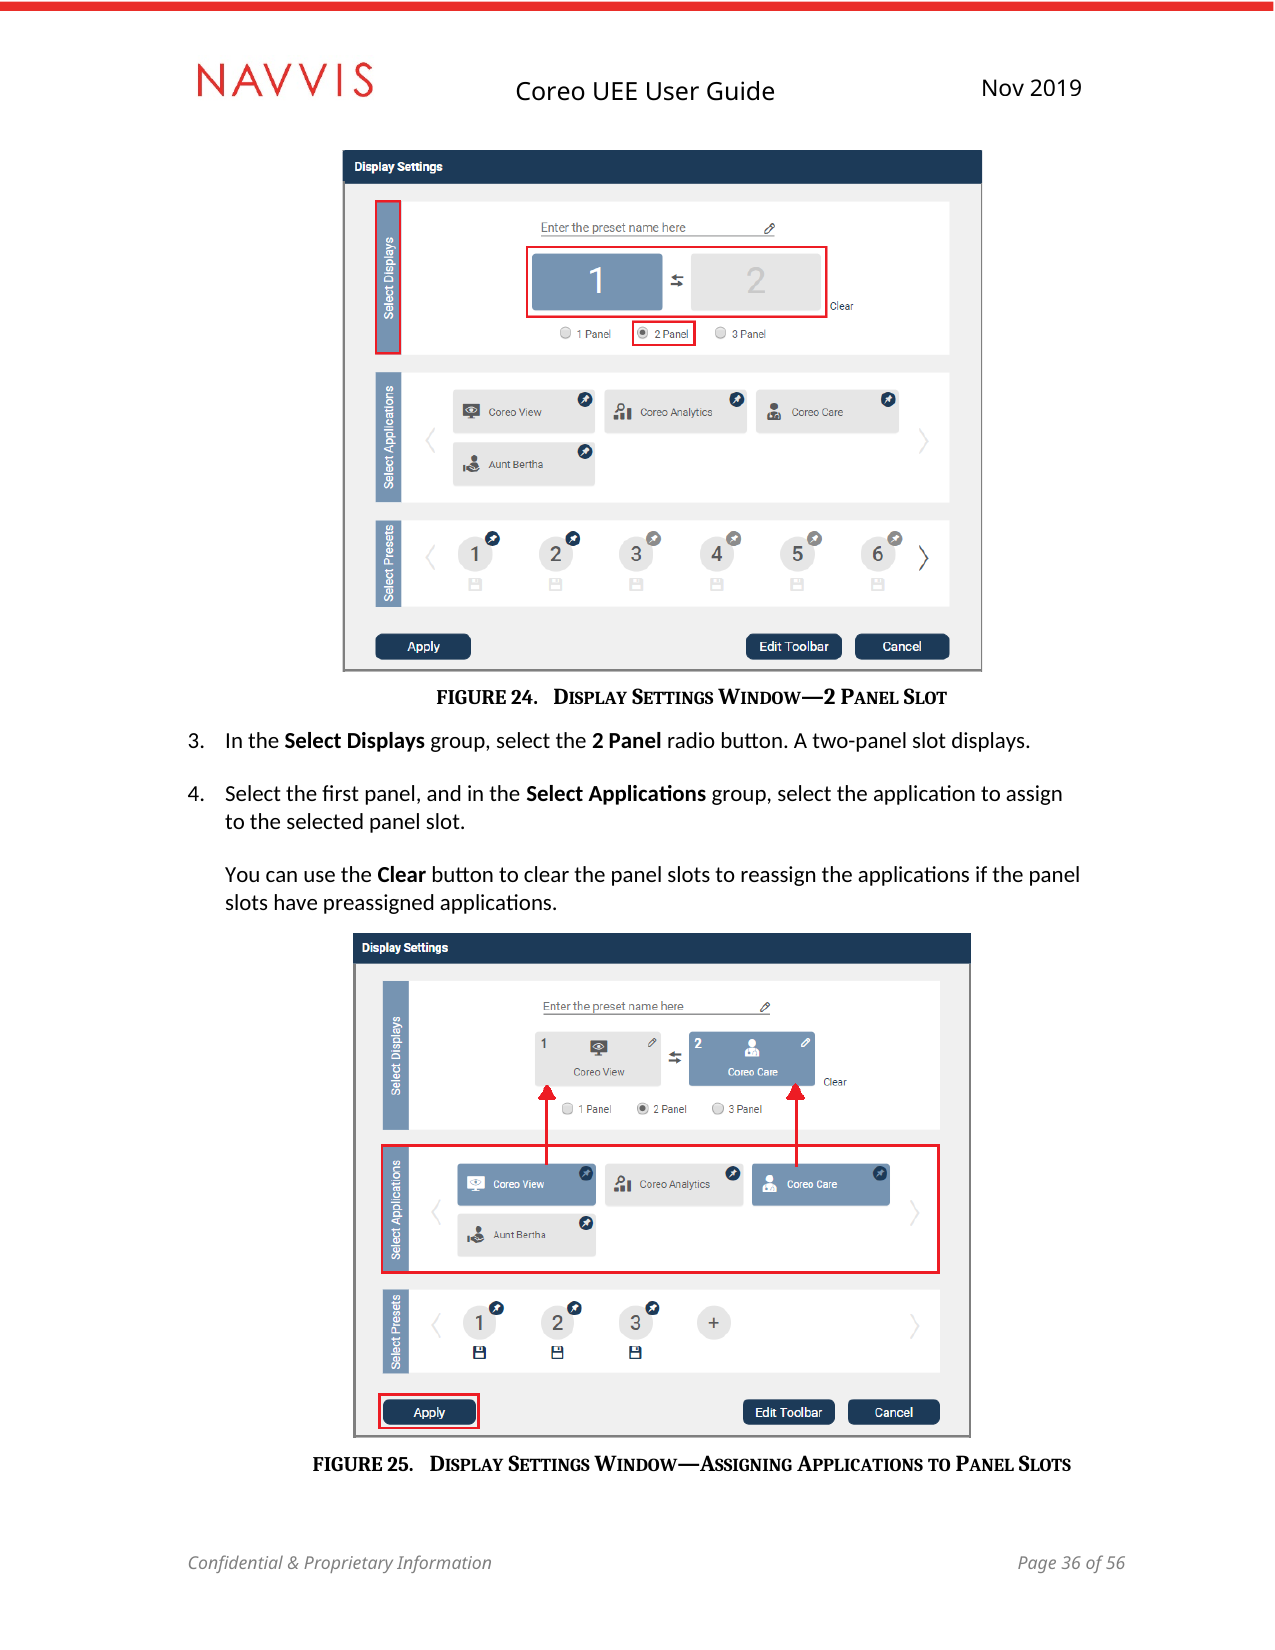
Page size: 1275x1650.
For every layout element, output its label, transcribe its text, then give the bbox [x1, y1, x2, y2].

text Display Settings Window—Assigning Applications to Panel Slots [296, 1450, 1087, 1477]
text You can use the Clear button to clear the panel slots to reassign the applications if the panel slots have preassigned applications. [225, 861, 1087, 917]
picture [187, 55, 383, 104]
text Display Settings Window—2 Panel Slot [296, 684, 1087, 710]
picture [353, 933, 972, 1438]
list In the Select Displays group, select the 2 Panel radio button. A two-panel slot displays. [187, 726, 1087, 754]
list Select the first panel, and in the Select Applications group, select the application to assign to the selected panel slot. [187, 779, 1087, 836]
picture [342, 150, 983, 672]
